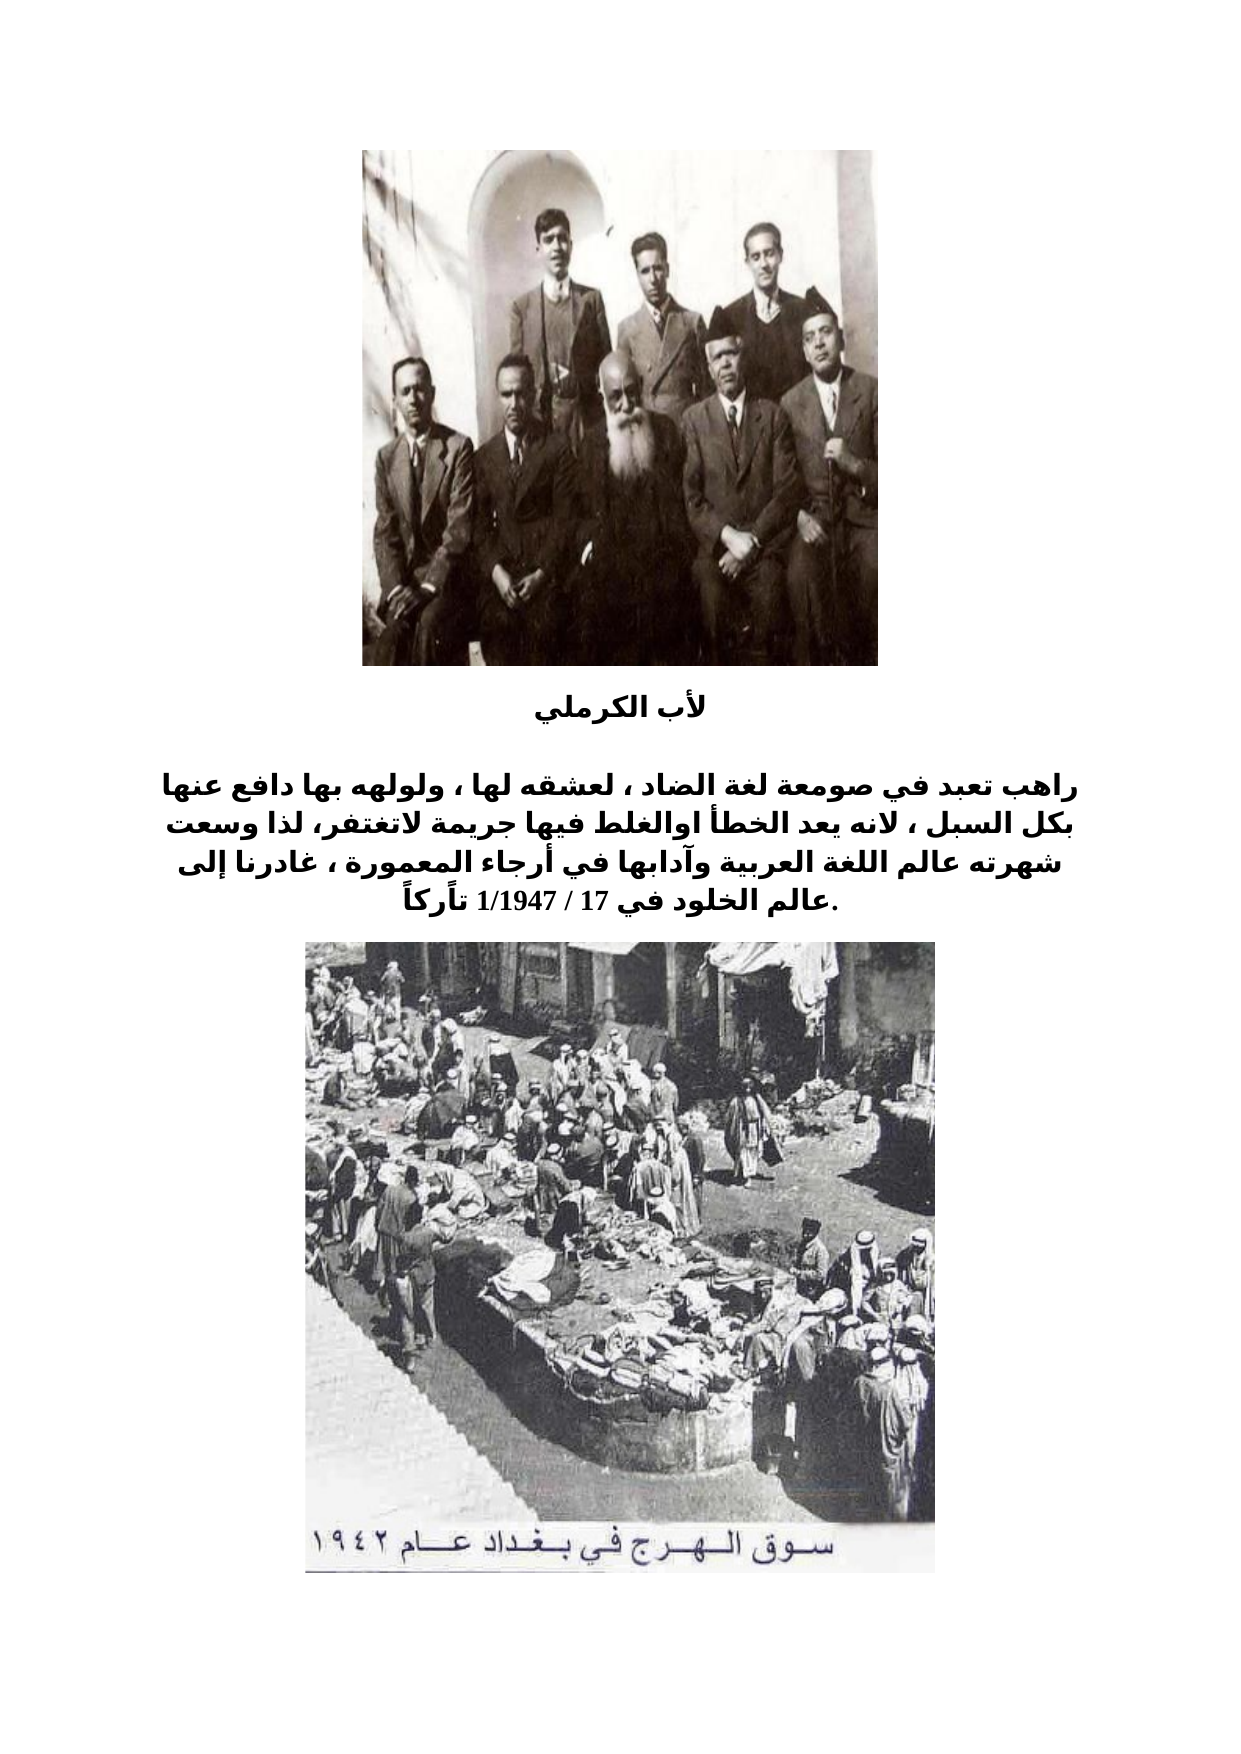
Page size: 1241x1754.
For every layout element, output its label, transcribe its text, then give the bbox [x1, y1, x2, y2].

text لأب الكرملي راهب تعبد في صومعة لغة الضاد ، لعشقه لها ، ولولهه بها دافع عنها بكل السبل ، لانه يعد الخطأ اوالغلط فيها جريمة لاتغتفر، لذا وسعت شهرته عالم اللغة العربية وآدابها في أرجاء المعمورة ، غادرنا إلى عالم الخلود في 17 / 1/1947 تاًركاً. [150, 691, 1090, 917]
picture [305, 942, 935, 1573]
picture [362, 150, 878, 666]
